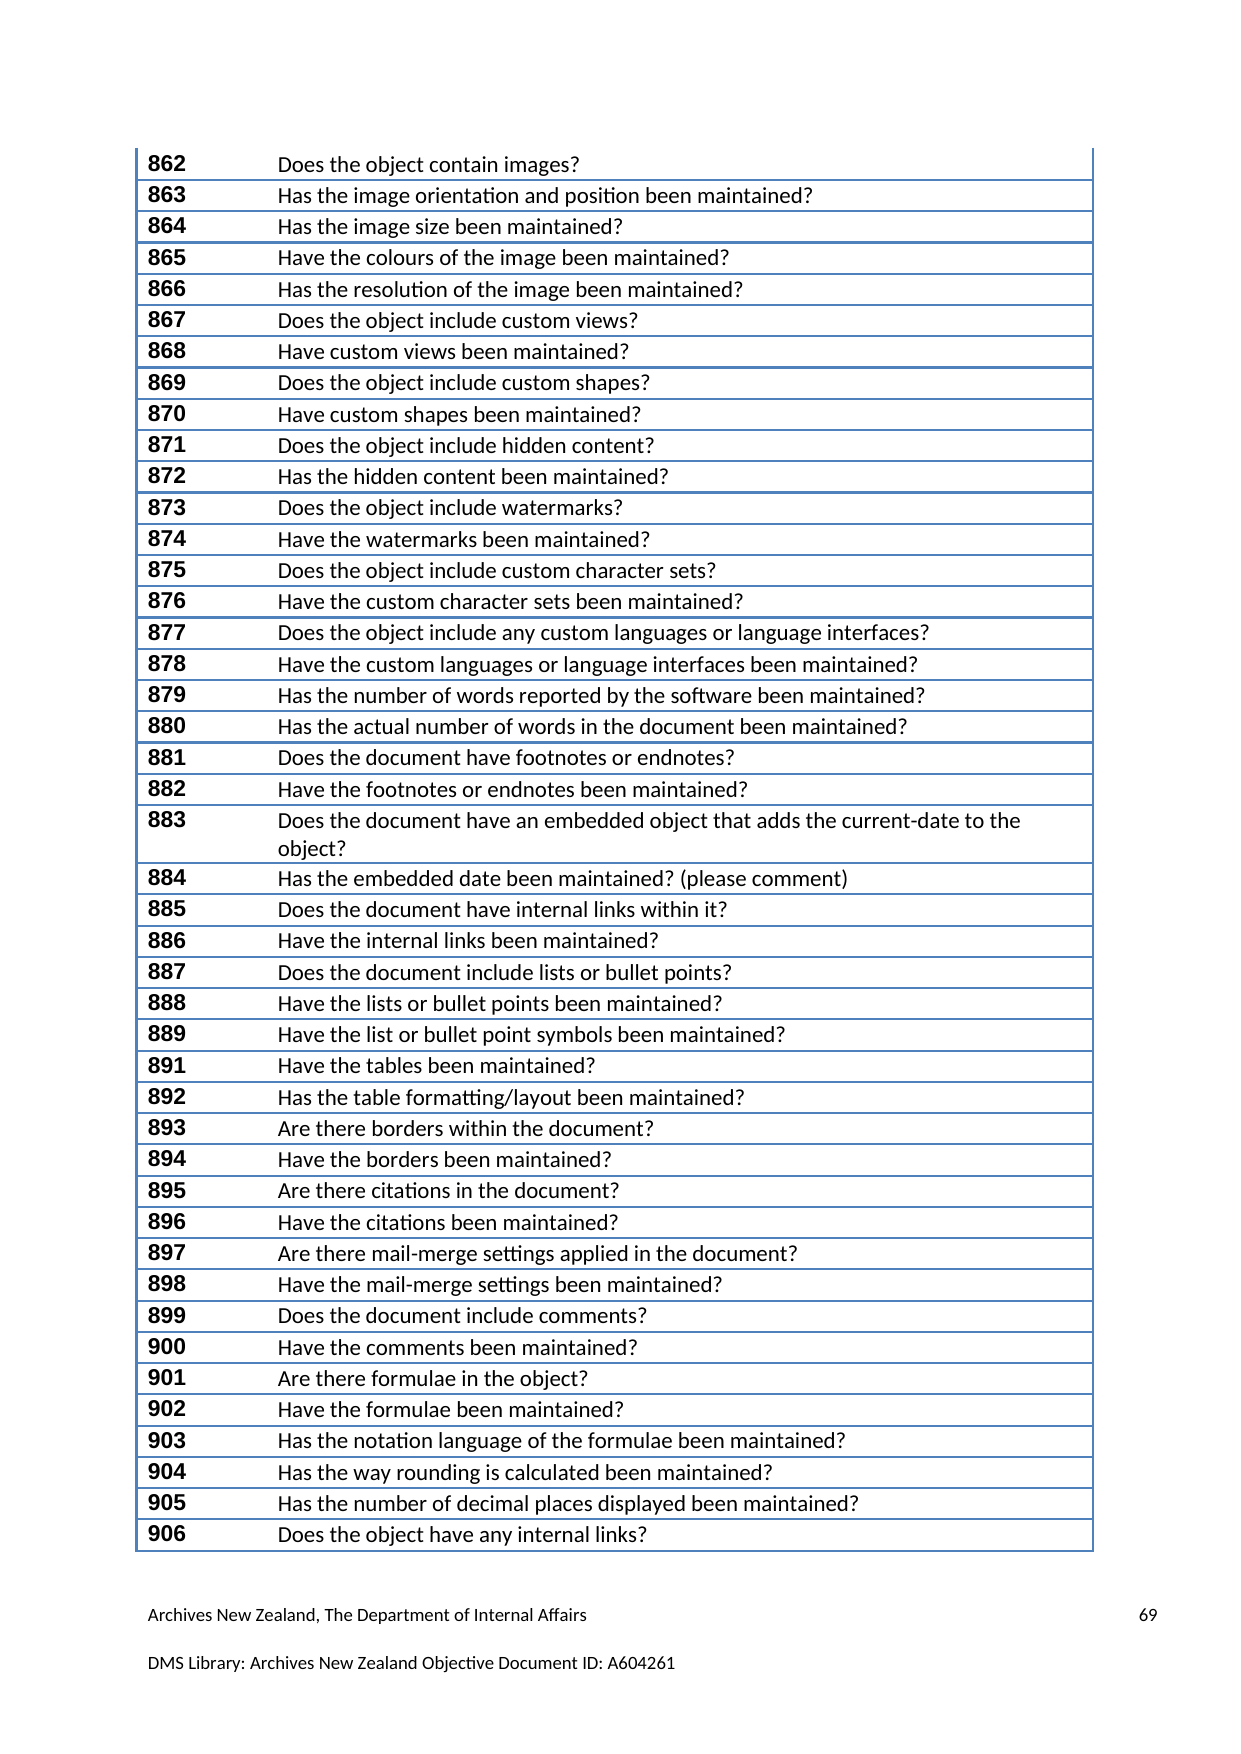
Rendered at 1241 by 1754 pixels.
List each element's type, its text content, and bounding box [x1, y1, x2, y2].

table_cell Are there citations in the document? [266, 1177, 1092, 1206]
table_cell 904 [138, 1458, 266, 1487]
table_cell 865 [138, 244, 266, 273]
table_cell 864 [138, 212, 266, 241]
table_cell 888 [138, 989, 266, 1018]
table_cell 862 [138, 148, 266, 179]
table_cell Does the object include hidden content? [266, 431, 1092, 460]
table_cell 895 [138, 1177, 266, 1206]
table_cell Has the table formatting/layout been maintained? [266, 1083, 1092, 1112]
table_cell Has the notation language of the formulae been maintained? [266, 1427, 1092, 1456]
table_cell Have the internal links been maintained? [266, 927, 1092, 956]
table_cell 899 [138, 1302, 266, 1331]
table_cell 906 [138, 1520, 266, 1549]
table_cell Are there formulae in the object? [266, 1364, 1092, 1393]
table_cell Have custom shapes been maintained? [266, 400, 1092, 429]
table_cell 891 [138, 1052, 266, 1081]
table_cell 889 [138, 1020, 266, 1049]
table_cell Has the embedded date been maintained? (please comment) [266, 864, 1092, 893]
table_cell 871 [138, 431, 266, 460]
table_cell 893 [138, 1114, 266, 1143]
table_cell Does the object include custom views? [266, 306, 1092, 335]
table_cell Does the object contain images? [266, 148, 1092, 179]
table_cell Have the tables been maintained? [266, 1052, 1092, 1081]
table_cell Are there mail-merge settings applied in the document? [266, 1239, 1092, 1268]
table_cell 884 [138, 864, 266, 893]
table_cell 866 [138, 275, 266, 304]
table_cell Does the document include comments? [266, 1302, 1092, 1331]
table_cell 883 [138, 806, 266, 862]
table_cell 903 [138, 1427, 266, 1456]
table_cell 894 [138, 1145, 266, 1174]
table_cell 900 [138, 1333, 266, 1362]
table_cell Does the document include lists or bullet points? [266, 958, 1092, 987]
table_cell Has the hidden content been maintained? [266, 462, 1092, 491]
table_cell 880 [138, 712, 266, 741]
table_cell Have custom views been maintained? [266, 337, 1092, 366]
table_cell Has the image size been maintained? [266, 212, 1092, 241]
table_cell 887 [138, 958, 266, 987]
table_cell 874 [138, 525, 266, 554]
table_cell 876 [138, 587, 266, 616]
table_cell 901 [138, 1364, 266, 1393]
table_cell 885 [138, 895, 266, 924]
table_cell 902 [138, 1395, 266, 1424]
table_cell 892 [138, 1083, 266, 1112]
table_cell 872 [138, 462, 266, 491]
table_cell 863 [138, 181, 266, 210]
table_cell Have the colours of the image been maintained? [266, 244, 1092, 273]
table_cell Has the number of decimal places displayed been maintained? [266, 1489, 1092, 1518]
table_cell Have the custom character sets been maintained? [266, 587, 1092, 616]
table_cell 905 [138, 1489, 266, 1518]
table_cell 877 [138, 619, 266, 648]
table_cell 875 [138, 556, 266, 585]
table_cell 878 [138, 650, 266, 679]
table_cell 886 [138, 927, 266, 956]
table_cell Has the way rounding is calculated been maintained? [266, 1458, 1092, 1487]
table_cell Have the lists or bullet points been maintained? [266, 989, 1092, 1018]
table_cell Are there borders within the document? [266, 1114, 1092, 1143]
table_cell Has the number of words reported by the software been maintained? [266, 681, 1092, 710]
table_cell Have the list or bullet point symbols been maintained? [266, 1020, 1092, 1049]
table_cell 867 [138, 306, 266, 335]
table_cell 879 [138, 681, 266, 710]
table_cell Does the document have footnotes or endnotes? [266, 744, 1092, 773]
table_cell Does the document have an embedded object that adds the current-date to the object? [266, 806, 1092, 862]
table_cell Have the formulae been maintained? [266, 1395, 1092, 1424]
table_cell 881 [138, 744, 266, 773]
table_cell Does the object include any custom languages or language interfaces? [266, 619, 1092, 648]
table_cell 869 [138, 369, 266, 398]
table_cell 868 [138, 337, 266, 366]
table_cell Does the object have any internal links? [266, 1520, 1092, 1549]
table_cell Have the footnotes or endnotes been maintained? [266, 775, 1092, 804]
table_cell 898 [138, 1270, 266, 1299]
table_cell Does the object include watermarks? [266, 494, 1092, 523]
table_cell Have the borders been maintained? [266, 1145, 1092, 1174]
table_cell 897 [138, 1239, 266, 1268]
table_cell Does the object include custom shapes? [266, 369, 1092, 398]
table_cell 873 [138, 494, 266, 523]
table_cell 896 [138, 1208, 266, 1237]
table_cell Have the citations been maintained? [266, 1208, 1092, 1237]
table_cell Has the actual number of words in the document been maintained? [266, 712, 1092, 741]
table_cell Have the comments been maintained? [266, 1333, 1092, 1362]
table_cell Has the resolution of the image been maintained? [266, 275, 1092, 304]
table_cell Have the mail-merge settings been maintained? [266, 1270, 1092, 1299]
table_cell Does the document have internal links within it? [266, 895, 1092, 924]
table_cell 870 [138, 400, 266, 429]
table_cell Have the watermarks been maintained? [266, 525, 1092, 554]
table_cell Does the object include custom character sets? [266, 556, 1092, 585]
table_cell Have the custom languages or language interfaces been maintained? [266, 650, 1092, 679]
table_cell Has the image orientation and position been maintained? [266, 181, 1092, 210]
table_cell 882 [138, 775, 266, 804]
